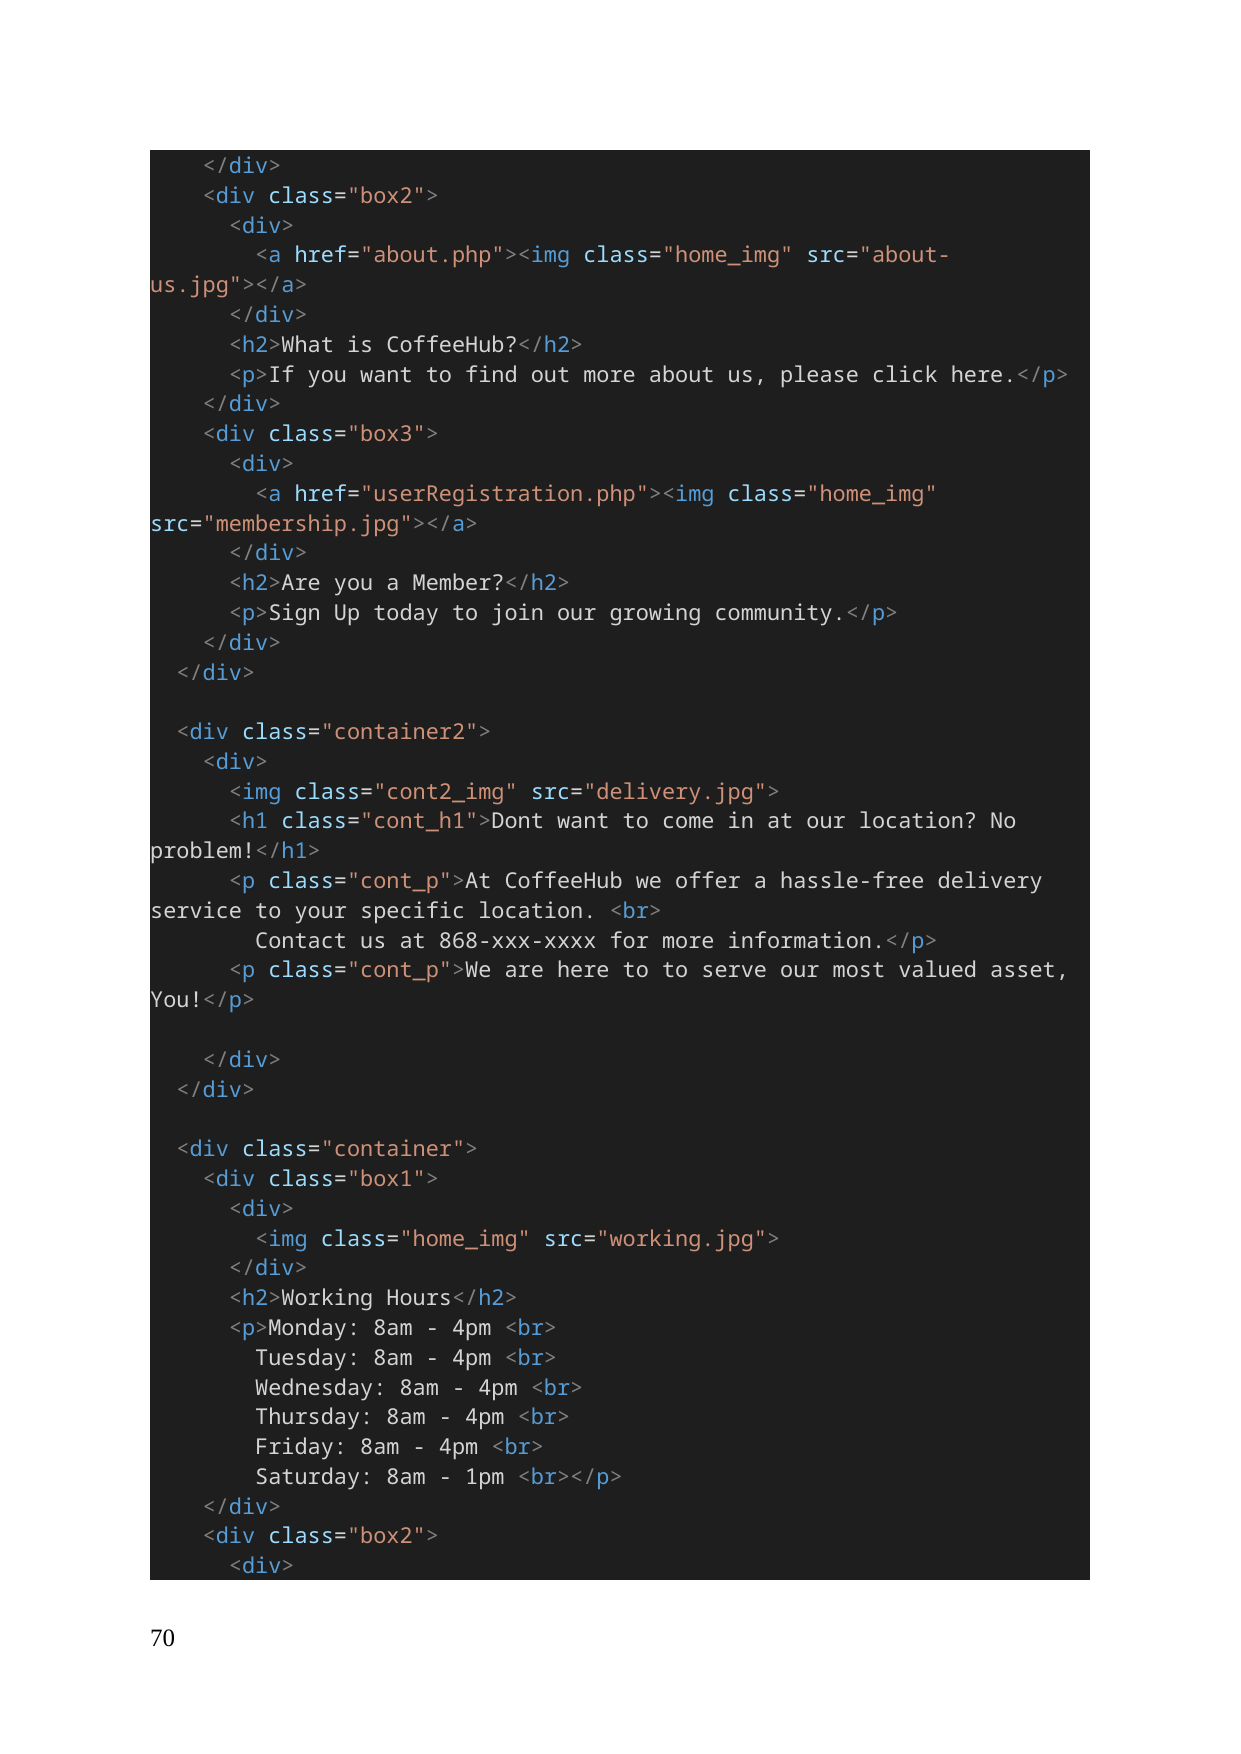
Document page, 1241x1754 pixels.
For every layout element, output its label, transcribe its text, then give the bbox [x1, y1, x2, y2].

text <div> [150, 448, 1090, 478]
text </div> [150, 150, 1090, 180]
text <h2>Working Hours</h2> [150, 1282, 1090, 1312]
text <div class="box3"> [150, 418, 1090, 448]
text <a href="about.php"><img class="home_img" src="about-us.jpg"></a> [150, 239, 1090, 299]
text </div> [150, 627, 1090, 656]
text </div> [150, 1044, 1090, 1073]
text <h2>Are you a Member?</h2> [150, 567, 1090, 597]
text </div> [150, 1073, 1090, 1103]
text <div class="box2"> [150, 180, 1090, 209]
text </div> [150, 537, 1090, 567]
text <h1 class="cont_h1">Dont want to come in at our location? No problem!</h1> [150, 805, 1090, 865]
text <p>If you want to find out more about us, please click here.</p> [150, 358, 1090, 388]
text <div> [150, 209, 1090, 239]
text <p class="cont_p">At CoffeeHub we offer a hassle-free delivery service to your specific location. <br> [150, 865, 1090, 924]
text <div class="container2"> [150, 716, 1090, 746]
text Tuesday: 8am - 4pm <br> [150, 1342, 1090, 1371]
text <h2>What is CoffeeHub?</h2> [150, 329, 1090, 358]
text Wednesday: 8am - 4pm <br> [150, 1371, 1090, 1401]
text <p>Monday: 8am - 4pm <br> [150, 1312, 1090, 1342]
text <a href="userRegistration.php"><img class="home_img" src="membership.jpg"></a> [150, 478, 1090, 537]
text </div> [150, 299, 1090, 329]
text Saturday: 8am - 1pm <br></p> [150, 1461, 1090, 1491]
text </div> [150, 1491, 1090, 1520]
text </div> [150, 388, 1090, 418]
text <p>Sign Up today to join our growing community.</p> [150, 597, 1090, 627]
text <div> [150, 1550, 1090, 1580]
text <img class="home_img" src="working.jpg"> [150, 1222, 1090, 1252]
text <div> [150, 1193, 1090, 1222]
text </div> [150, 1252, 1090, 1282]
text <img class="cont2_img" src="delivery.jpg"> [150, 776, 1090, 805]
text <div class="container"> [150, 1133, 1090, 1163]
text Contact us at 868-xxx-xxxx for more information.</p> [150, 924, 1090, 954]
text </div> [150, 656, 1090, 686]
text Friday: 8am - 4pm <br> [150, 1431, 1090, 1461]
text <div> [150, 746, 1090, 776]
text <p class="cont_p">We are here to to serve our most valued asset, You!</p> [150, 954, 1090, 1014]
text Thursday: 8am - 4pm <br> [150, 1401, 1090, 1431]
text <div class="box2"> [150, 1520, 1090, 1550]
text <div class="box1"> [150, 1163, 1090, 1193]
